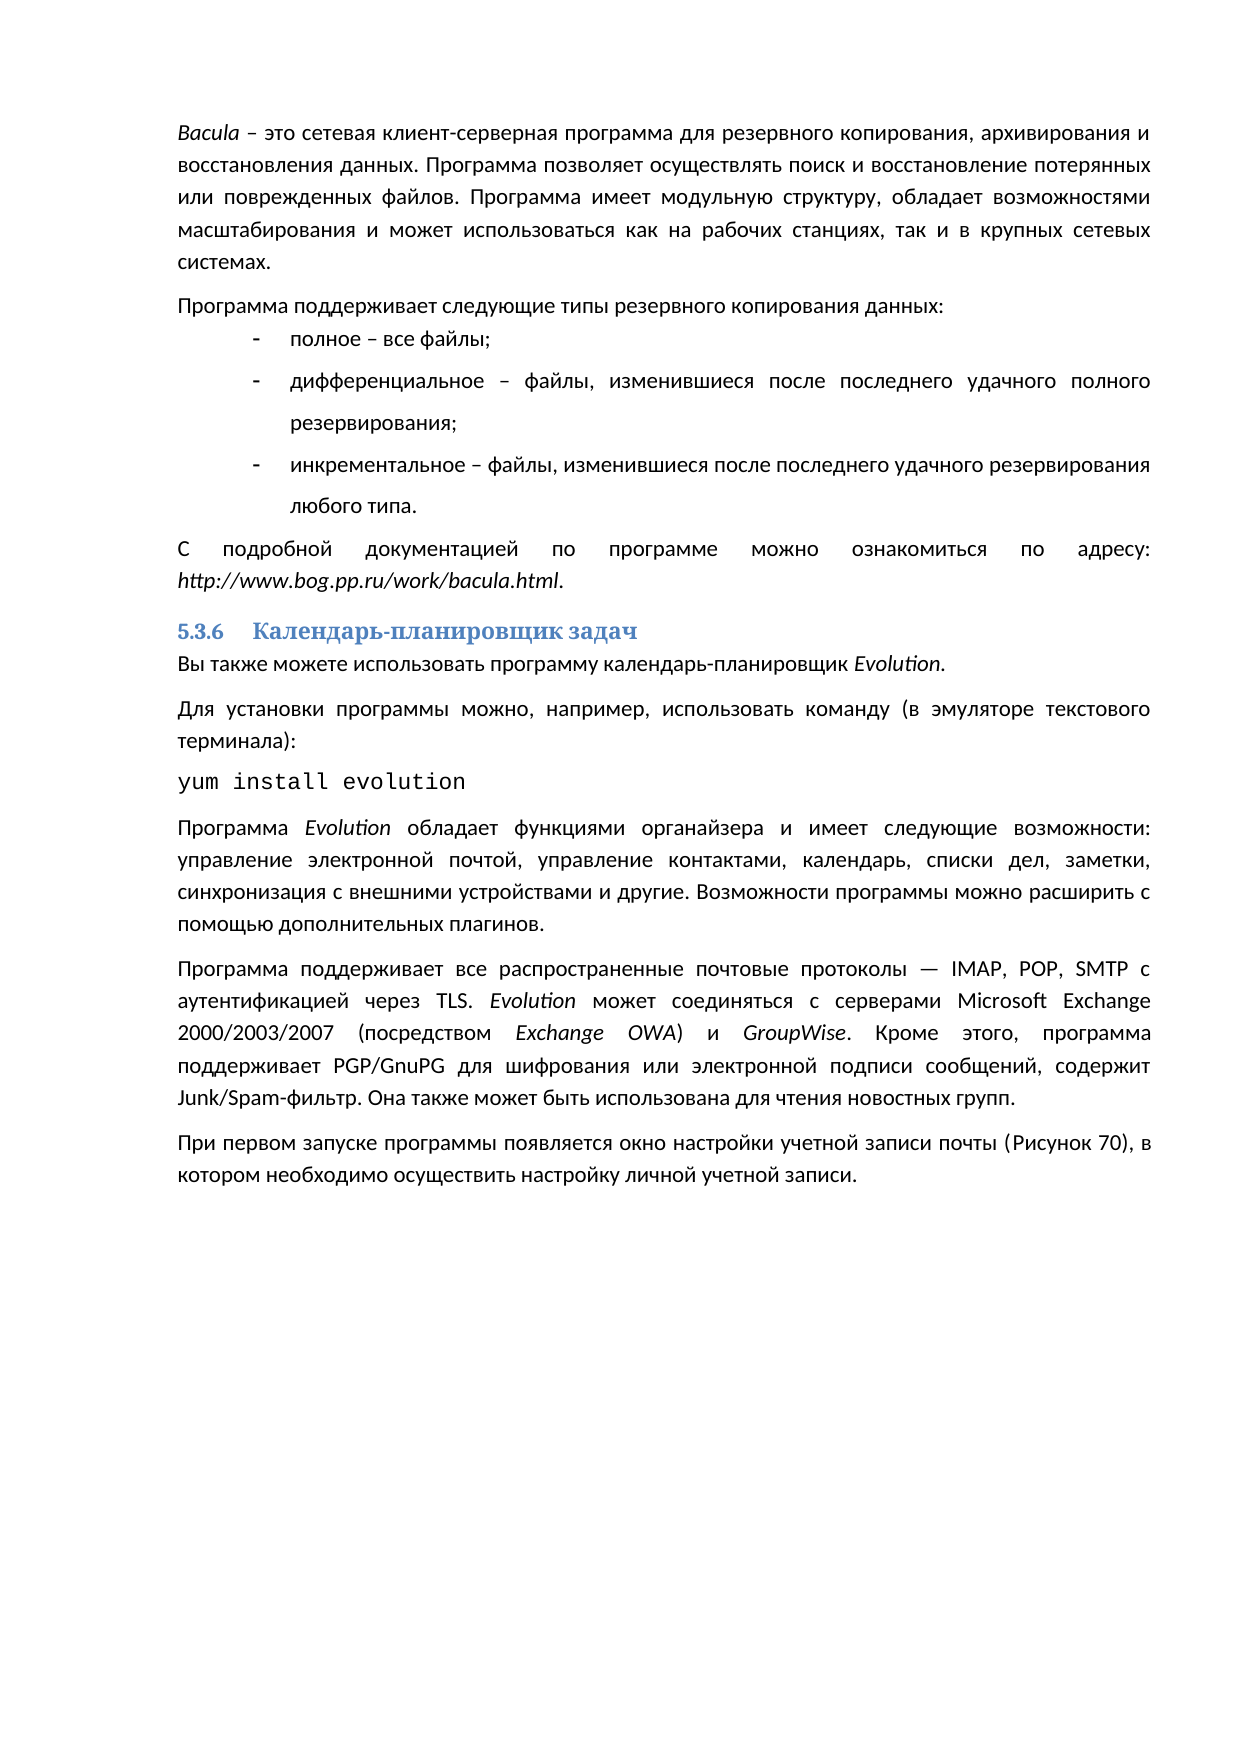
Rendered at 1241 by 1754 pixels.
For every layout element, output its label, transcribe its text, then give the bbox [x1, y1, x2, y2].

text Bacula – это сетевая клиент-серверная программа для резервного копирования, архивирования и восстановления данных. Программа позволяет осуществлять поиск и восстановление потерянных или поврежденных файлов. Программа имеет модульную структуру, обладает возможностями масштабирования и может использоваться как на рабочих станциях, так и в крупных сетевых системах. [177, 118, 1152, 275]
text С подробной документацией по программе можно ознакомиться по адресу: http://www.bog.pp.ru/work/bacula.html. [177, 534, 1152, 594]
text Программа поддерживает следующие типы резервного копирования данных: [177, 292, 1152, 319]
text Программа поддерживает все распространенные почтовые протоколы — IMAP, POP, SMTP с аутентификацией через TLS. Evolution может соединяться с серверами Microsoft Exchange 2000/2003/2007 (посредством Exchange OWA) и GroupWise. Кроме этого, программа поддерживает PGP/GnuPG для шифрования или электронной подписи сообщений, содержит Junk/Spam-фильтр. Она также может быть использована для чтения новостных групп. [177, 954, 1152, 1111]
list дифференциальное – файлы, изменившиеся после последнего удачного полного резервирования; [252, 366, 1152, 436]
text Для установки программы можно, например, использовать команду (в эмуляторе текстового терминала): [177, 694, 1152, 754]
subtitle Календарь-планировщик задач [177, 619, 1152, 645]
list инкрементальное – файлы, изменившиеся после последнего удачного резервирования любого типа. [252, 450, 1152, 520]
text При первом запуске программы появляется окно настройки учетной записи почты (Рисунок 70 Настройка учетной записи), в котором необходимо осуществить настройку личной учетной записи. [177, 1128, 1152, 1188]
text Программа Evolution обладает функциями органайзера и имеет следующие возможности: управление электронной почтой, управление контактами, календарь, списки дел, заметки, синхронизация с внешними устройствами и другие. Возможности программы можно расширить с помощью дополнительных плагинов. [177, 813, 1152, 937]
list полное – все файлы; [252, 324, 1152, 352]
text Вы также можете использовать программу календарь-планировщик Evolution. [177, 649, 1152, 677]
text yum install evolution [177, 771, 1152, 797]
